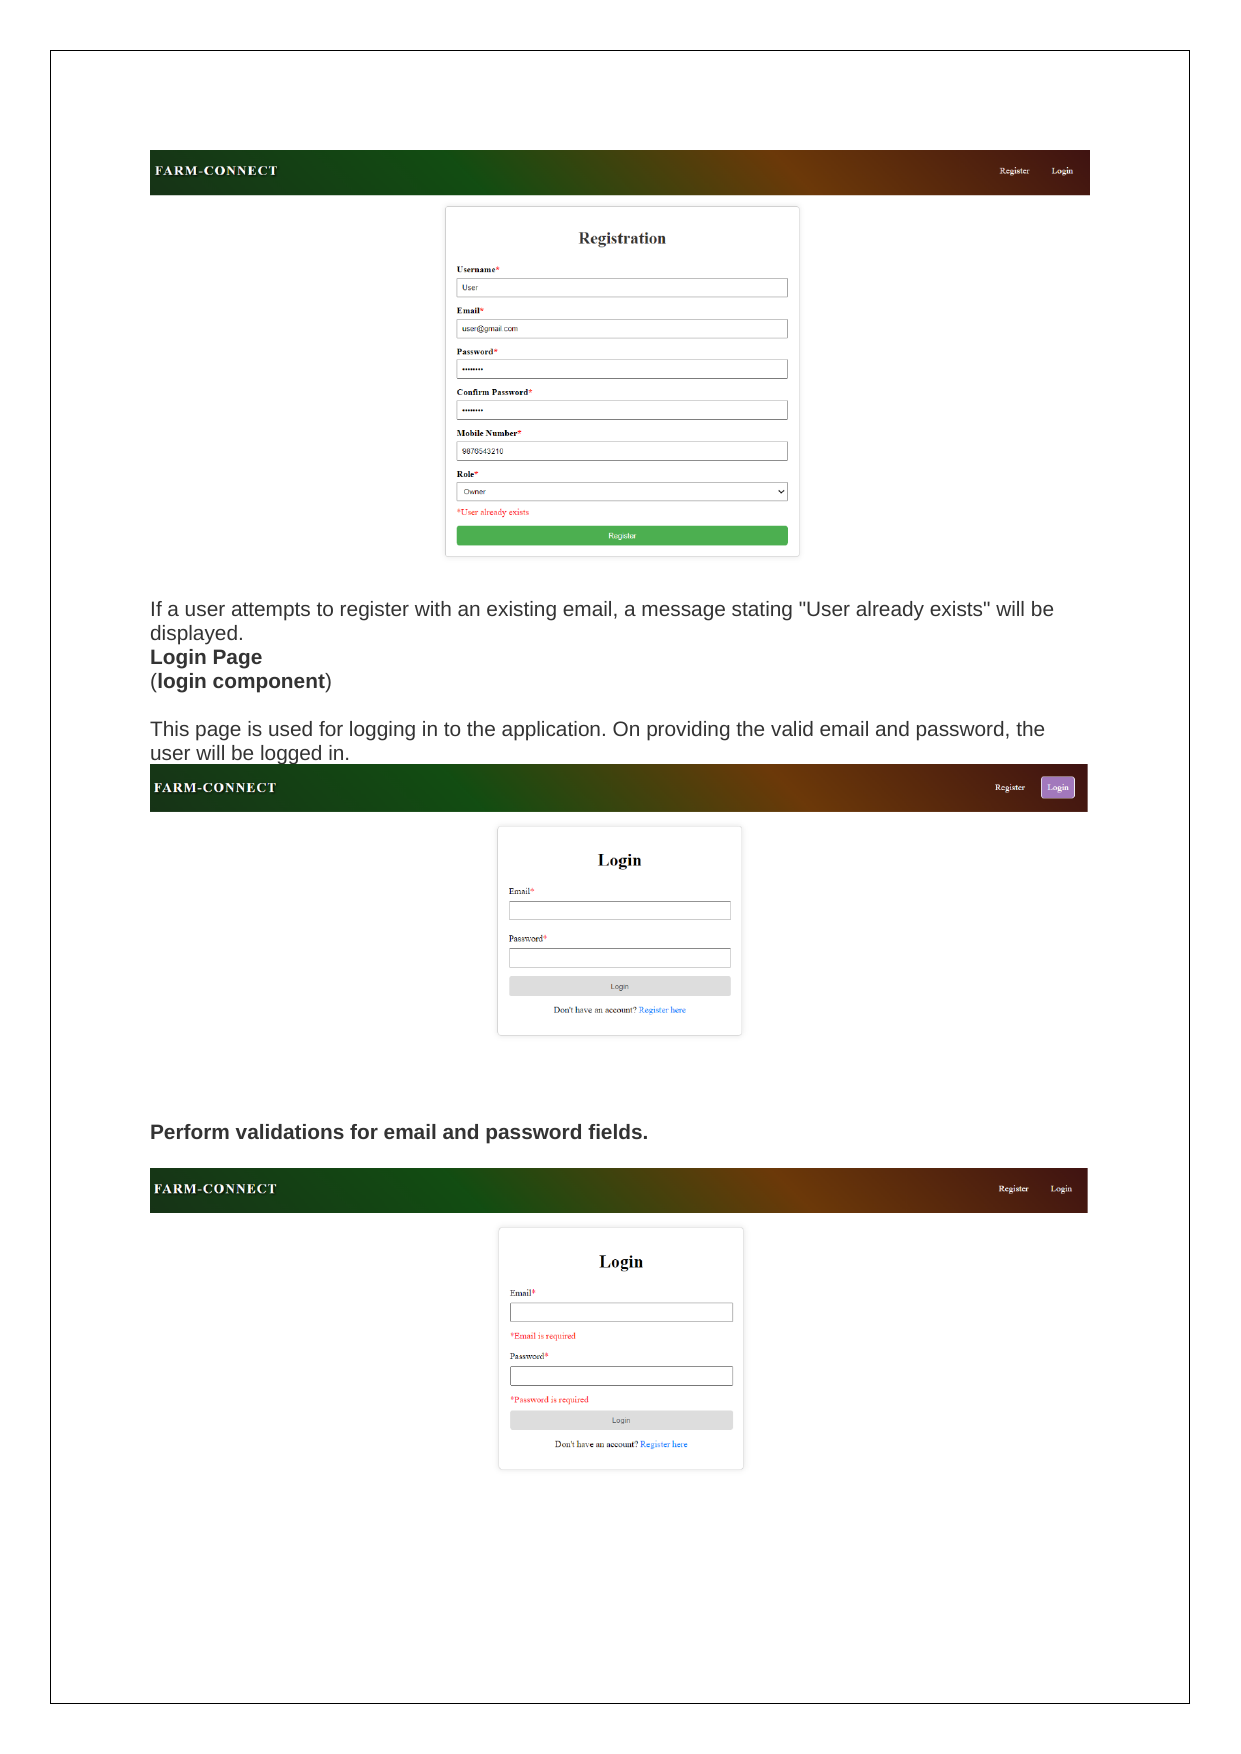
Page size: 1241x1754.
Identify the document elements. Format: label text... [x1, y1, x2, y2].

text (login component) [150, 668, 1090, 692]
text Perform validations for email and password fields. [150, 1120, 1090, 1144]
picture [150, 1168, 1088, 1504]
picture [150, 764, 1088, 1097]
text This page is used for logging in to the application. On providing the valid email and password, the user will be logged in. [150, 716, 1090, 764]
text Login Page [150, 644, 1090, 668]
picture [150, 150, 1090, 573]
text If a user attempts to register with an existing email, a message stating "User already exists" will be displayed. [150, 597, 1090, 644]
